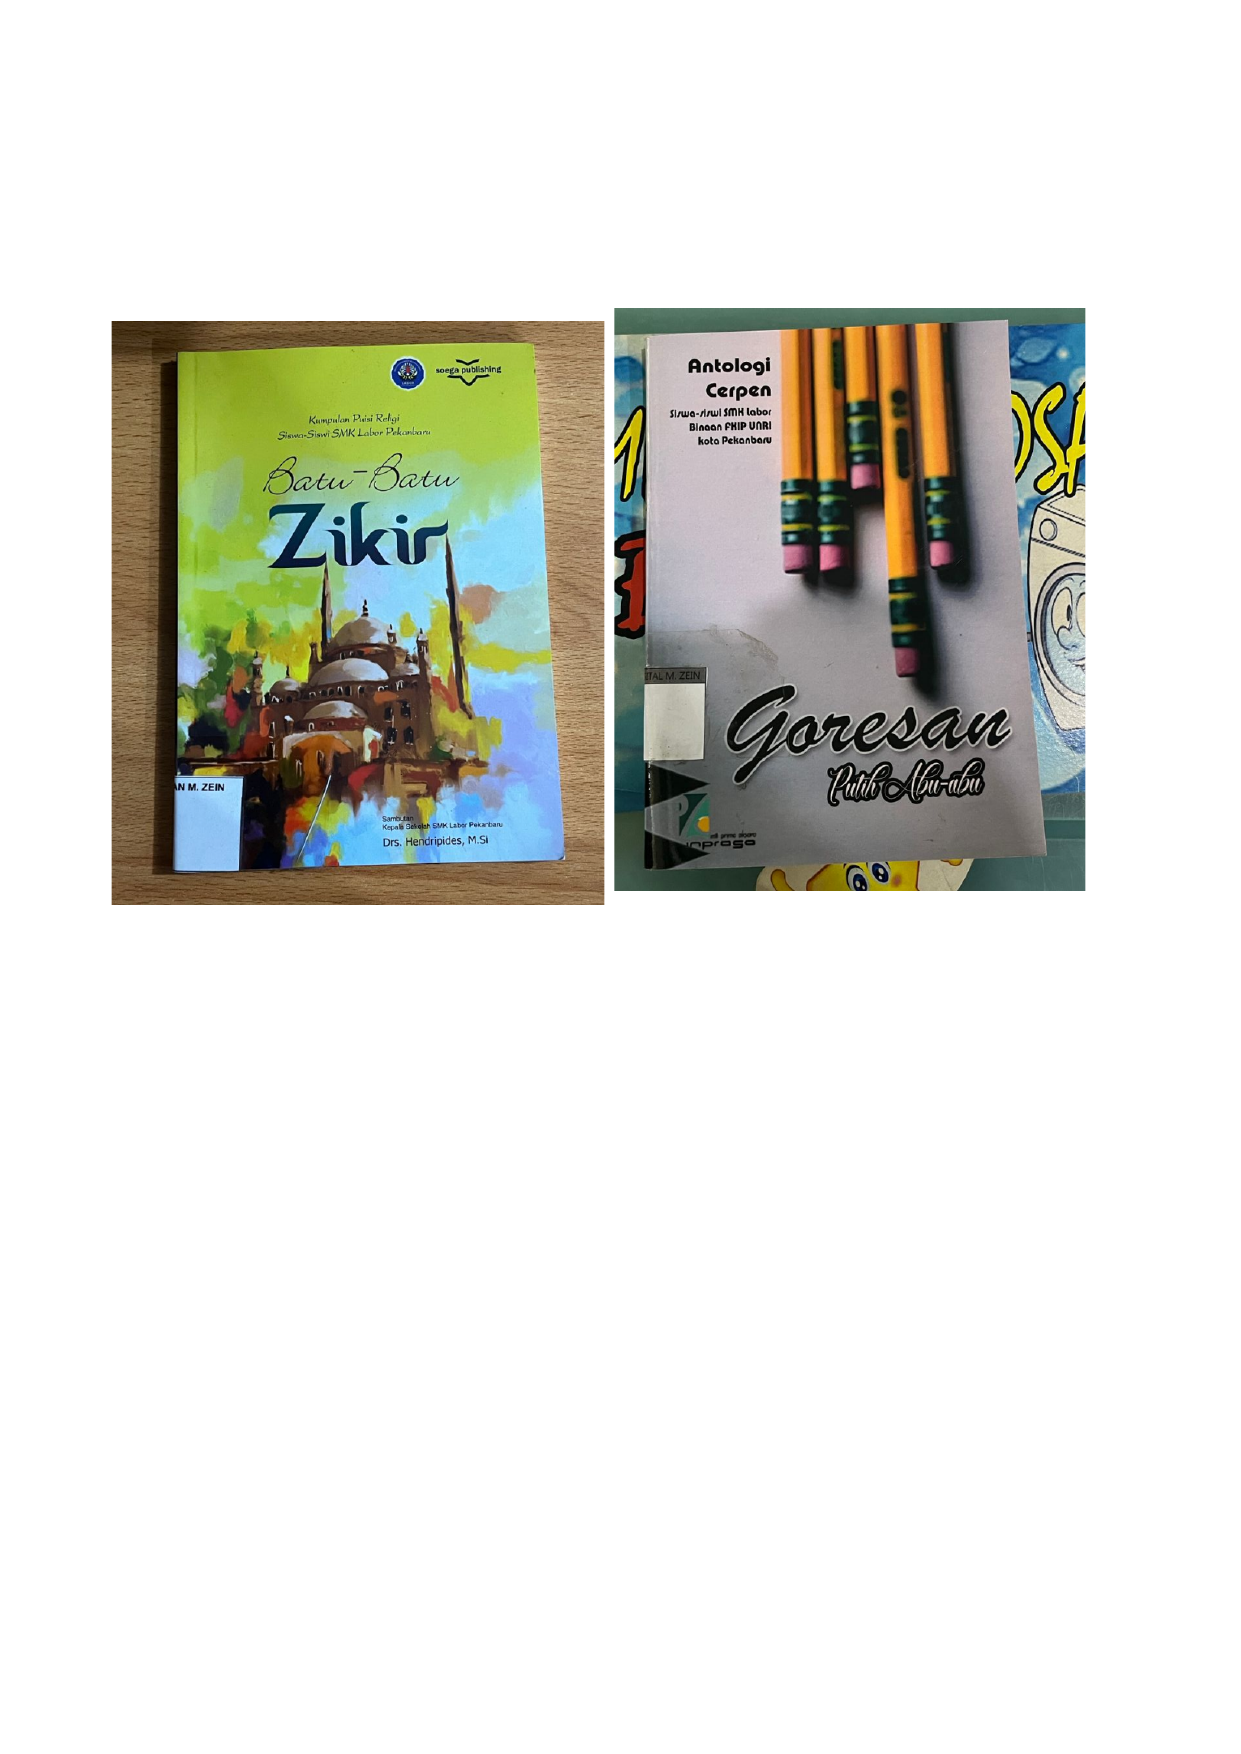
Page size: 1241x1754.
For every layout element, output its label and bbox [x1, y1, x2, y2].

picture [111, 321, 605, 905]
picture [614, 308, 1086, 891]
